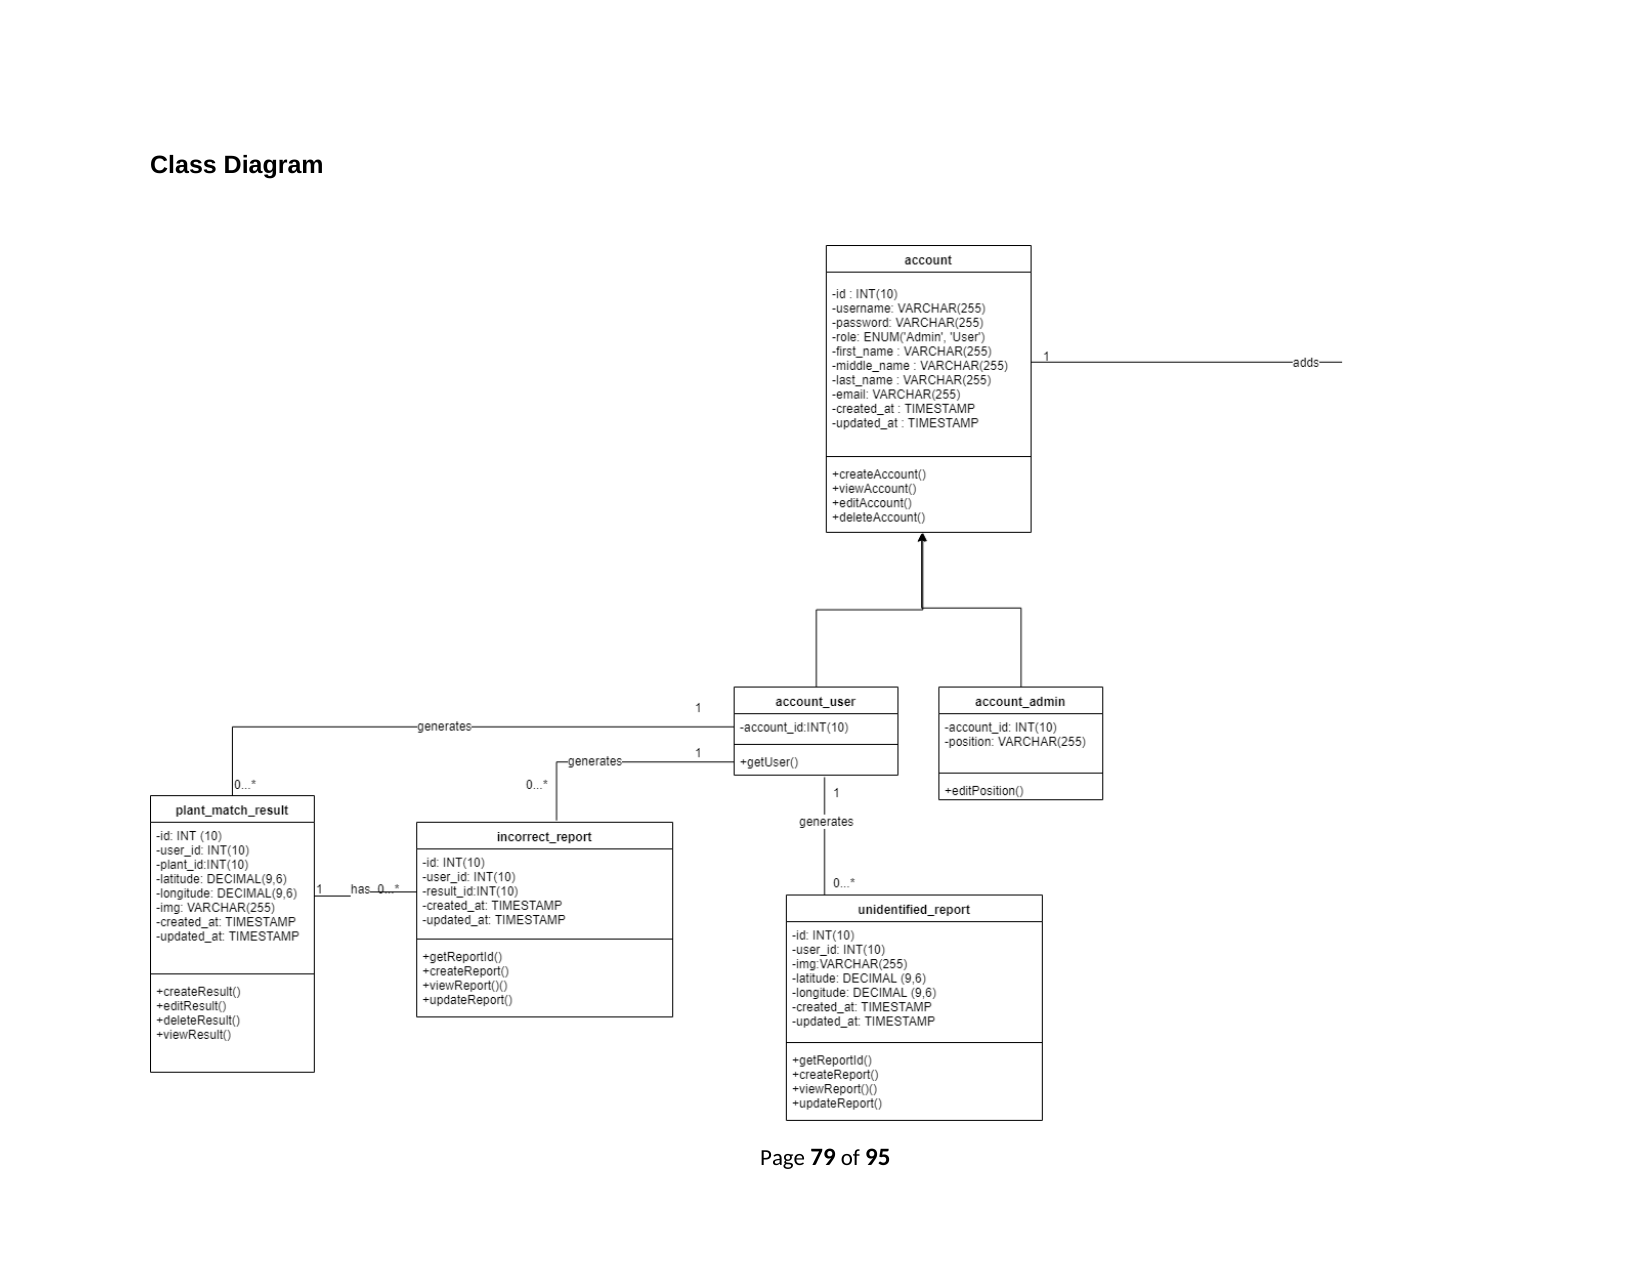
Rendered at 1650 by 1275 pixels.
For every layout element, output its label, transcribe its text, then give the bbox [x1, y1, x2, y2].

picture [150, 245, 1343, 1124]
text Class Diagram [150, 150, 1500, 179]
